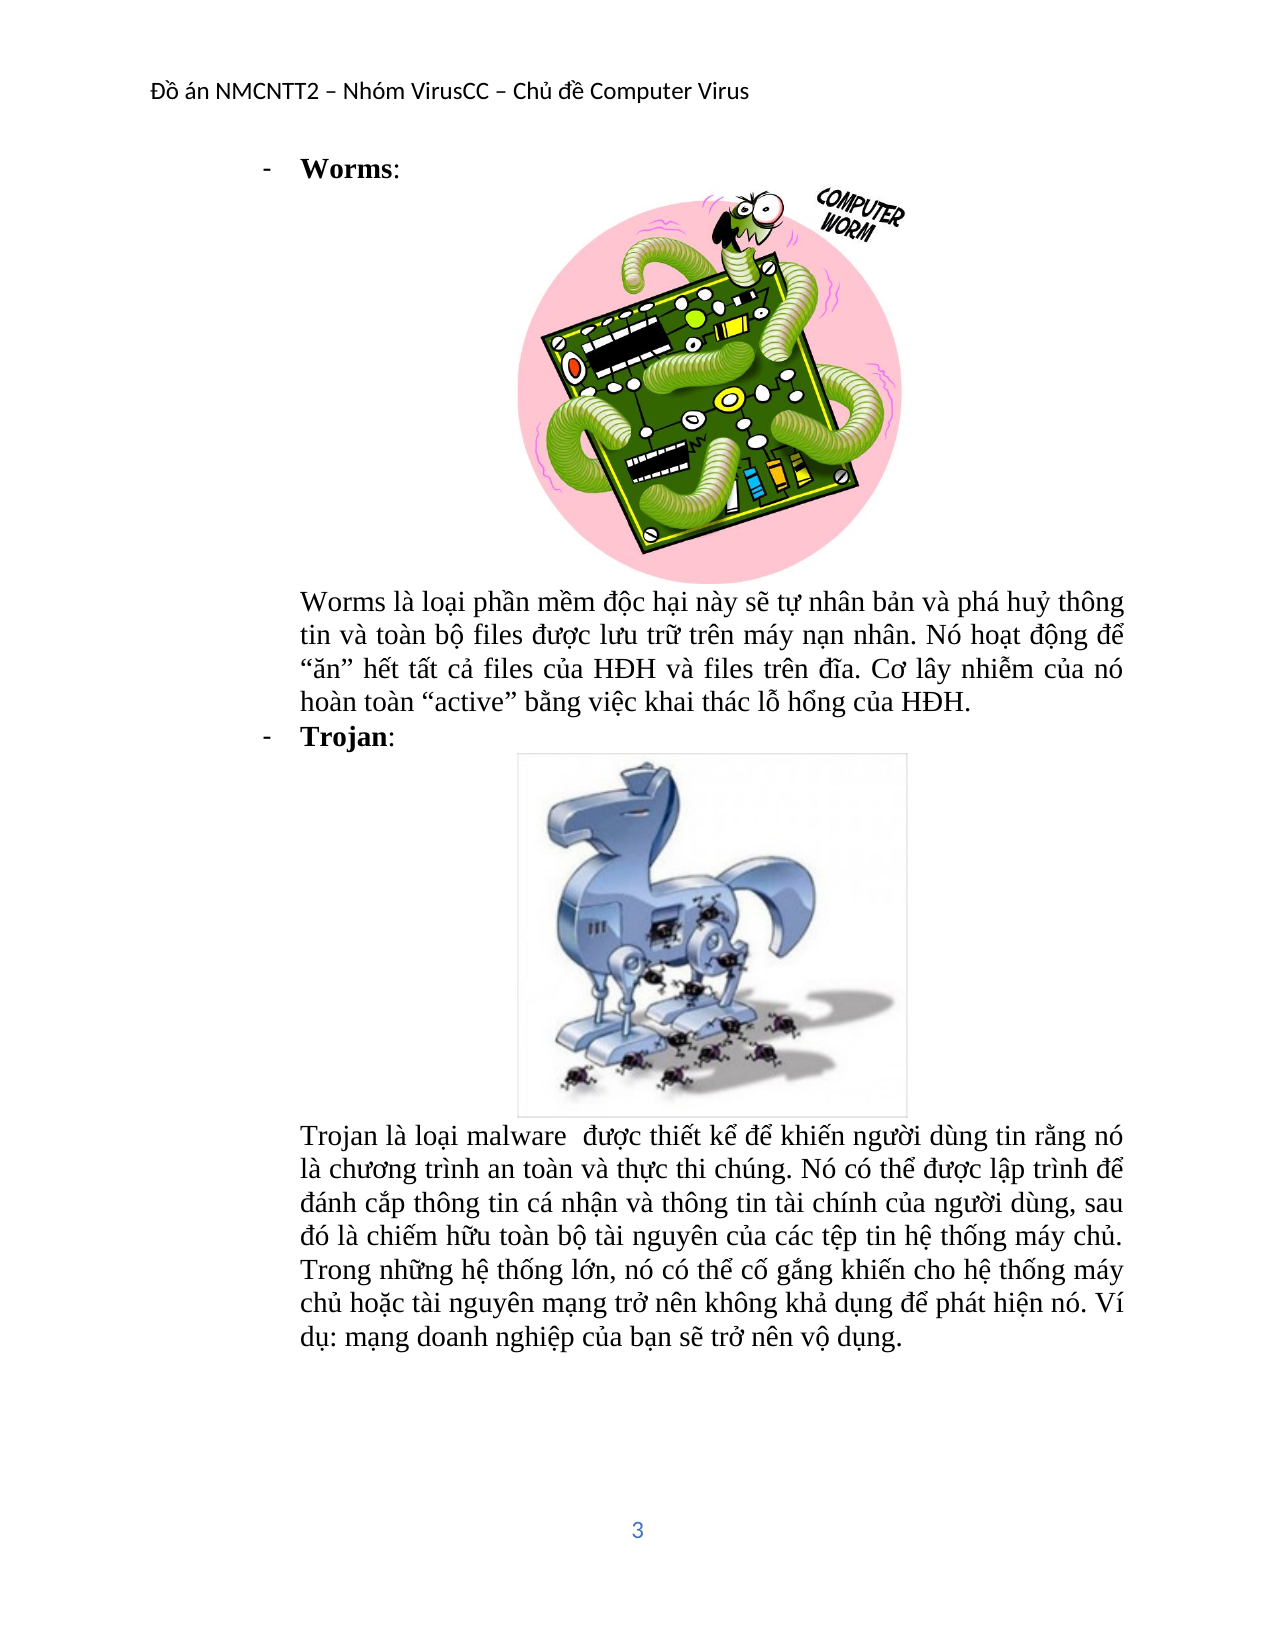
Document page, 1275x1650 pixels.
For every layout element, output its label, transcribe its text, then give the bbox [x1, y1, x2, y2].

list Worms: [262, 150, 1125, 186]
picture [517, 185, 908, 584]
list Trojan là loại malware được thiết kể để khiến người dùng tin rằng nó là chương trình an toàn và thực thi chúng. Nó có thể được lập trình để đánh cắp thông tin cá nhận và thông tin tài chính của người dùng, sau đó là chiếm hữu toàn bộ tài nguyên của các tệp tin hệ thống máy chủ. Trong những hệ thống lớn, nó có thể cố gắng khiến cho hệ thống máy chủ hoặc tài nguyên mạng trở nên không khả dụng để phát hiện nó. Ví dụ: mạng doanh nghiệp của bạn sẽ trở nên vộ dụng. [300, 1118, 1125, 1352]
picture [517, 753, 908, 1118]
list Worms là loại phần mềm độc hại này sẽ tự nhân bản và phá huỷ thông tin và toàn bộ files được lưu trữ trên máy nạn nhân. Nó hoạt động để “ăn” hết tất cả files của HĐH và files trên đĩa. Cơ lây nhiễm của nó hoàn toàn “active” bằng việc khai thác lỗ hổng của HĐH. [300, 584, 1125, 718]
list Trojan: [262, 718, 1125, 753]
